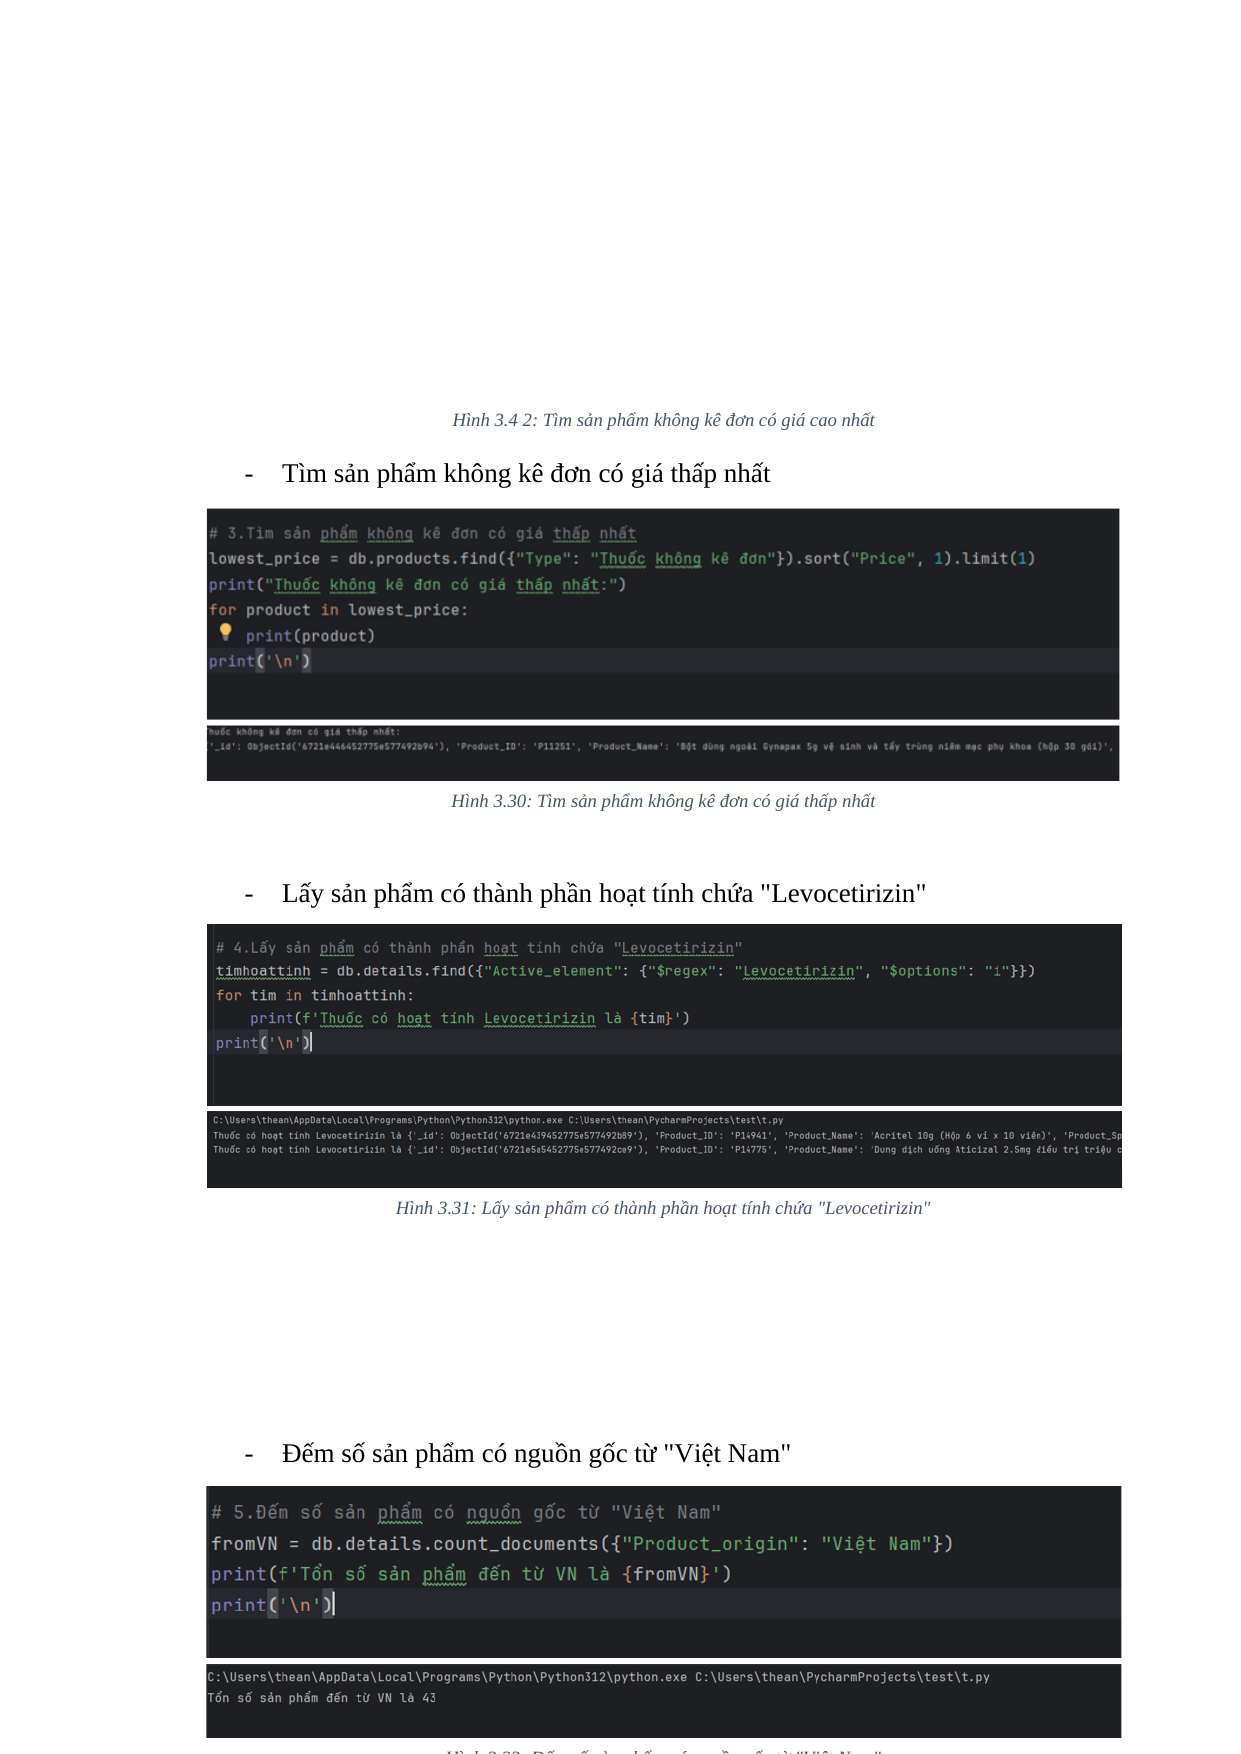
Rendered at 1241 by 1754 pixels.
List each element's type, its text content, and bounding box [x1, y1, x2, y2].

picture [206, 924, 1123, 1188]
picture [206, 504, 1123, 781]
list Tìm sản phẩm không kê đơn có giá thấp nhất [244, 457, 1122, 488]
list Đếm số sản phẩm có nguồn gốc từ "Việt Nam" [244, 1437, 1122, 1468]
list Lấy sản phẩm có thành phần hoạt tính chứa "Levocetirizin" [244, 877, 1122, 908]
picture [206, 1483, 1122, 1738]
